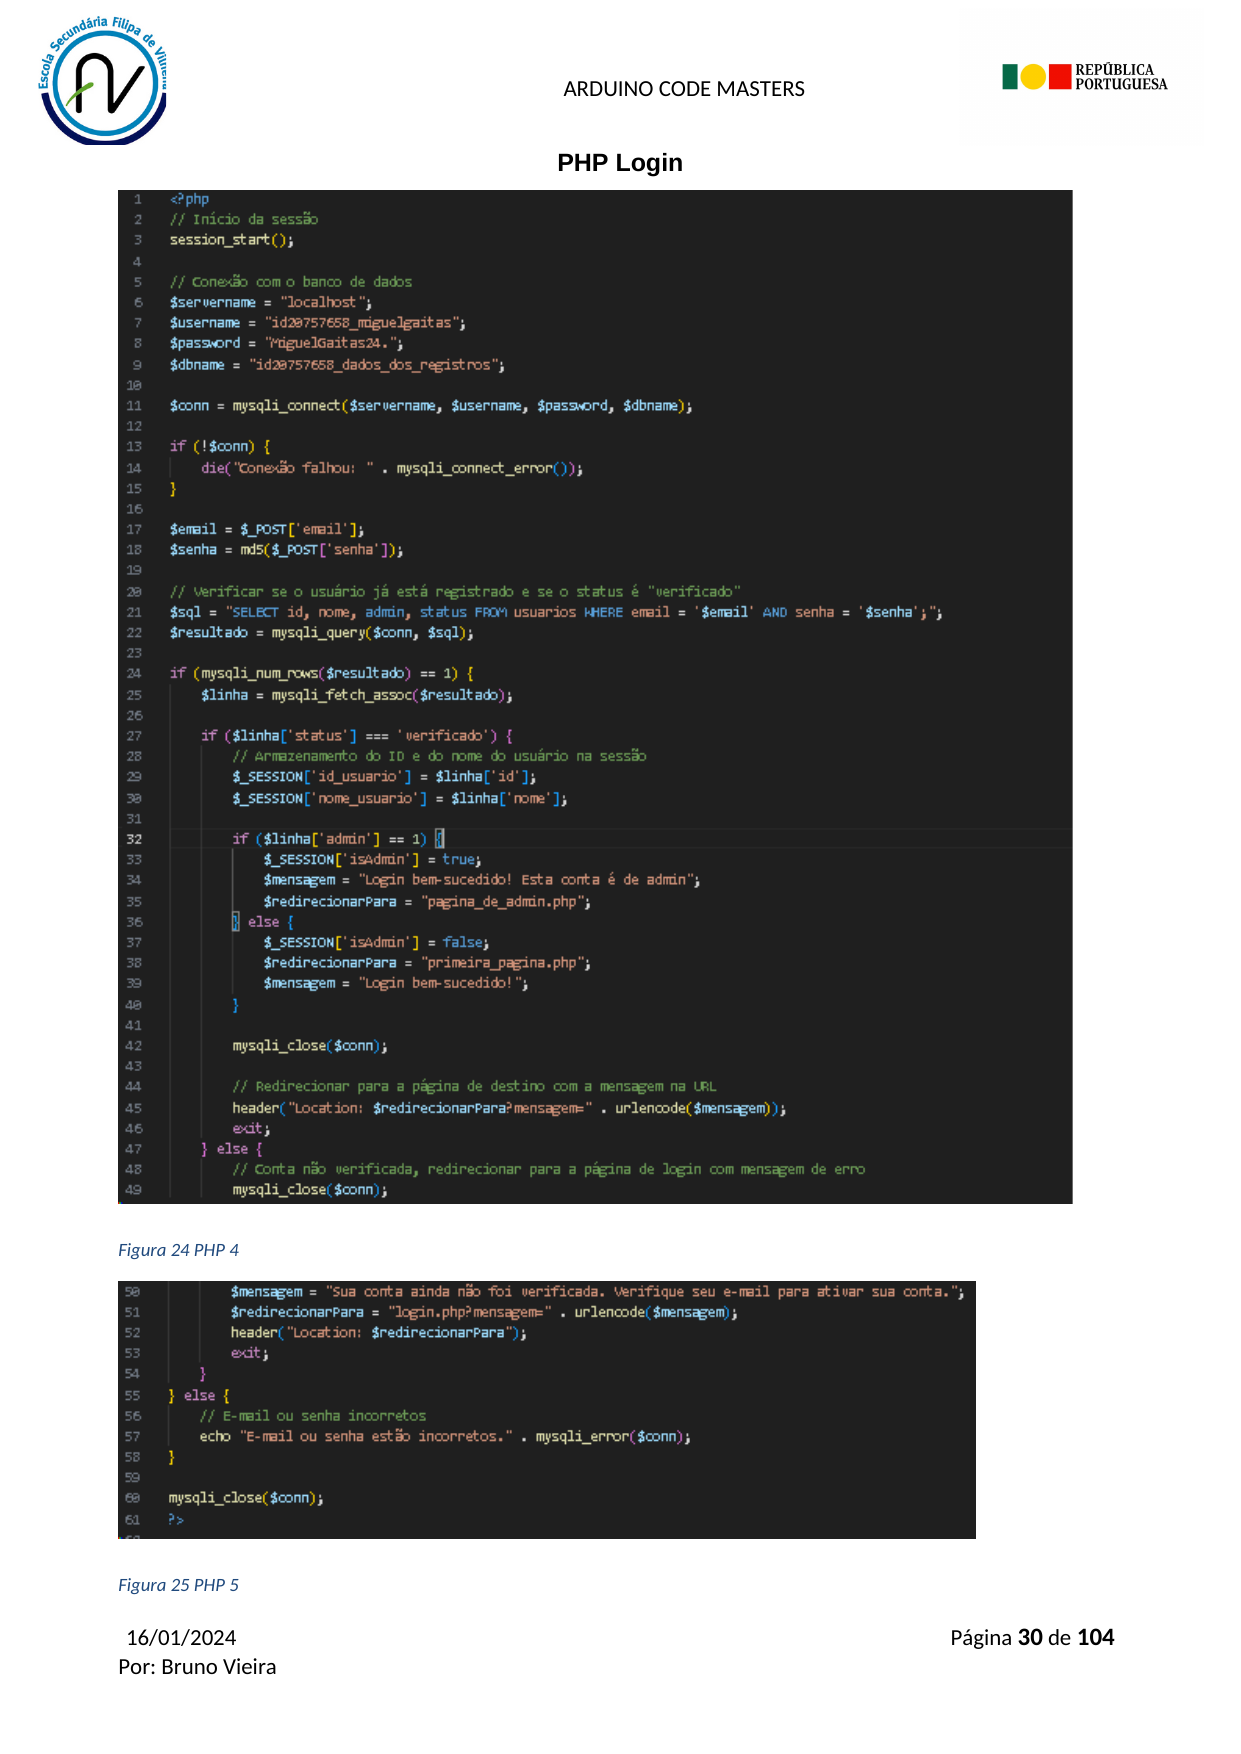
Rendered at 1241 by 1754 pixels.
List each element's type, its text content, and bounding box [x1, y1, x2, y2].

picture [959, 8, 1204, 146]
subtitle PHP Login [118, 148, 1122, 176]
picture [118, 190, 1073, 1204]
picture [118, 1281, 976, 1539]
picture [37, 15, 167, 144]
